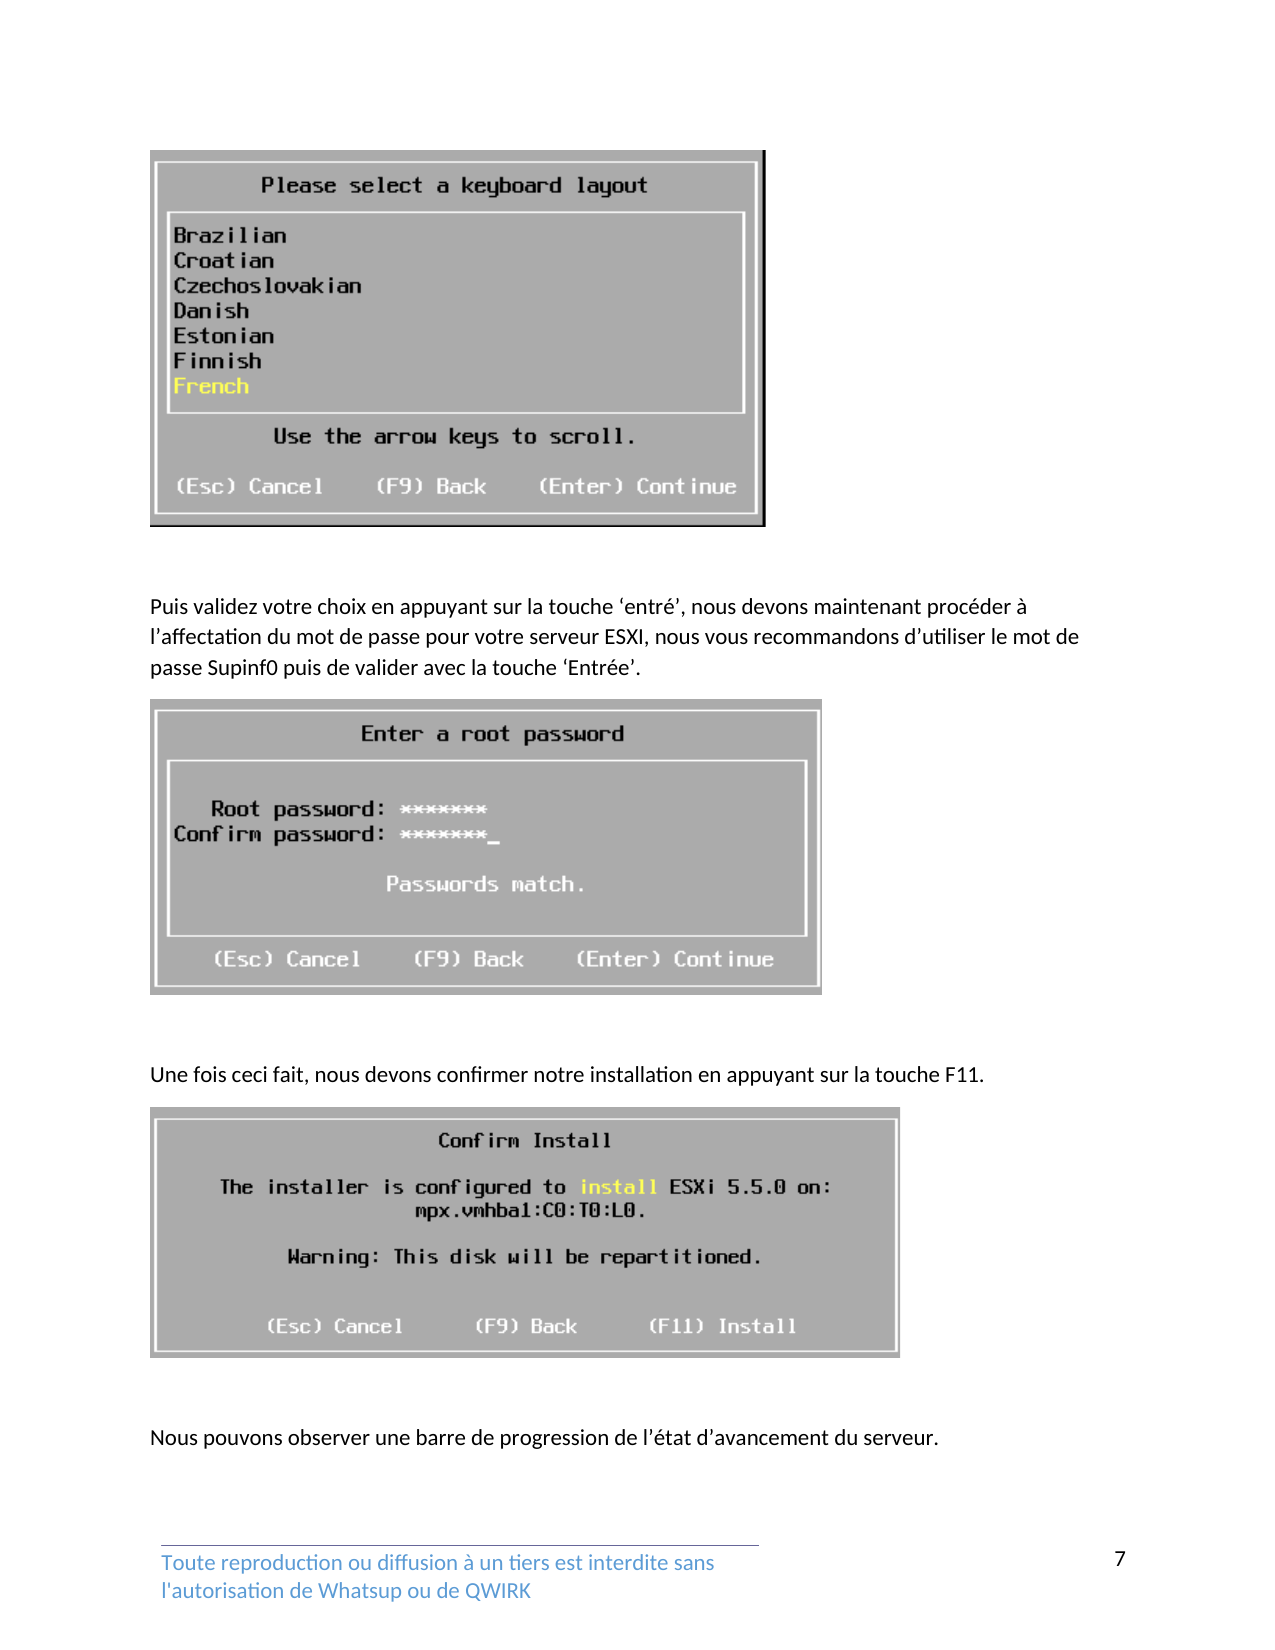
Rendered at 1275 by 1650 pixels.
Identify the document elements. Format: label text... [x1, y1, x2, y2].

text Une fois ceci fait, nous devons confirmer notre installation en appuyant sur la touche F11. [150, 1061, 1125, 1089]
picture [150, 1107, 901, 1358]
picture [150, 150, 766, 527]
text Puis validez votre choix en appuyant sur la touche ‘entré’, nous devons maintenant procéder à l’affectation du mot de passe pour votre serveur ESXI, nous vous recommandons d’utiliser le mot de passe Supinf0 puis de valider avec la touche ‘Entrée’. [150, 592, 1125, 681]
text Nous pouvons observer une barre de progression de l’état d’avancement du serveur. [150, 1423, 1125, 1451]
picture [150, 699, 822, 995]
